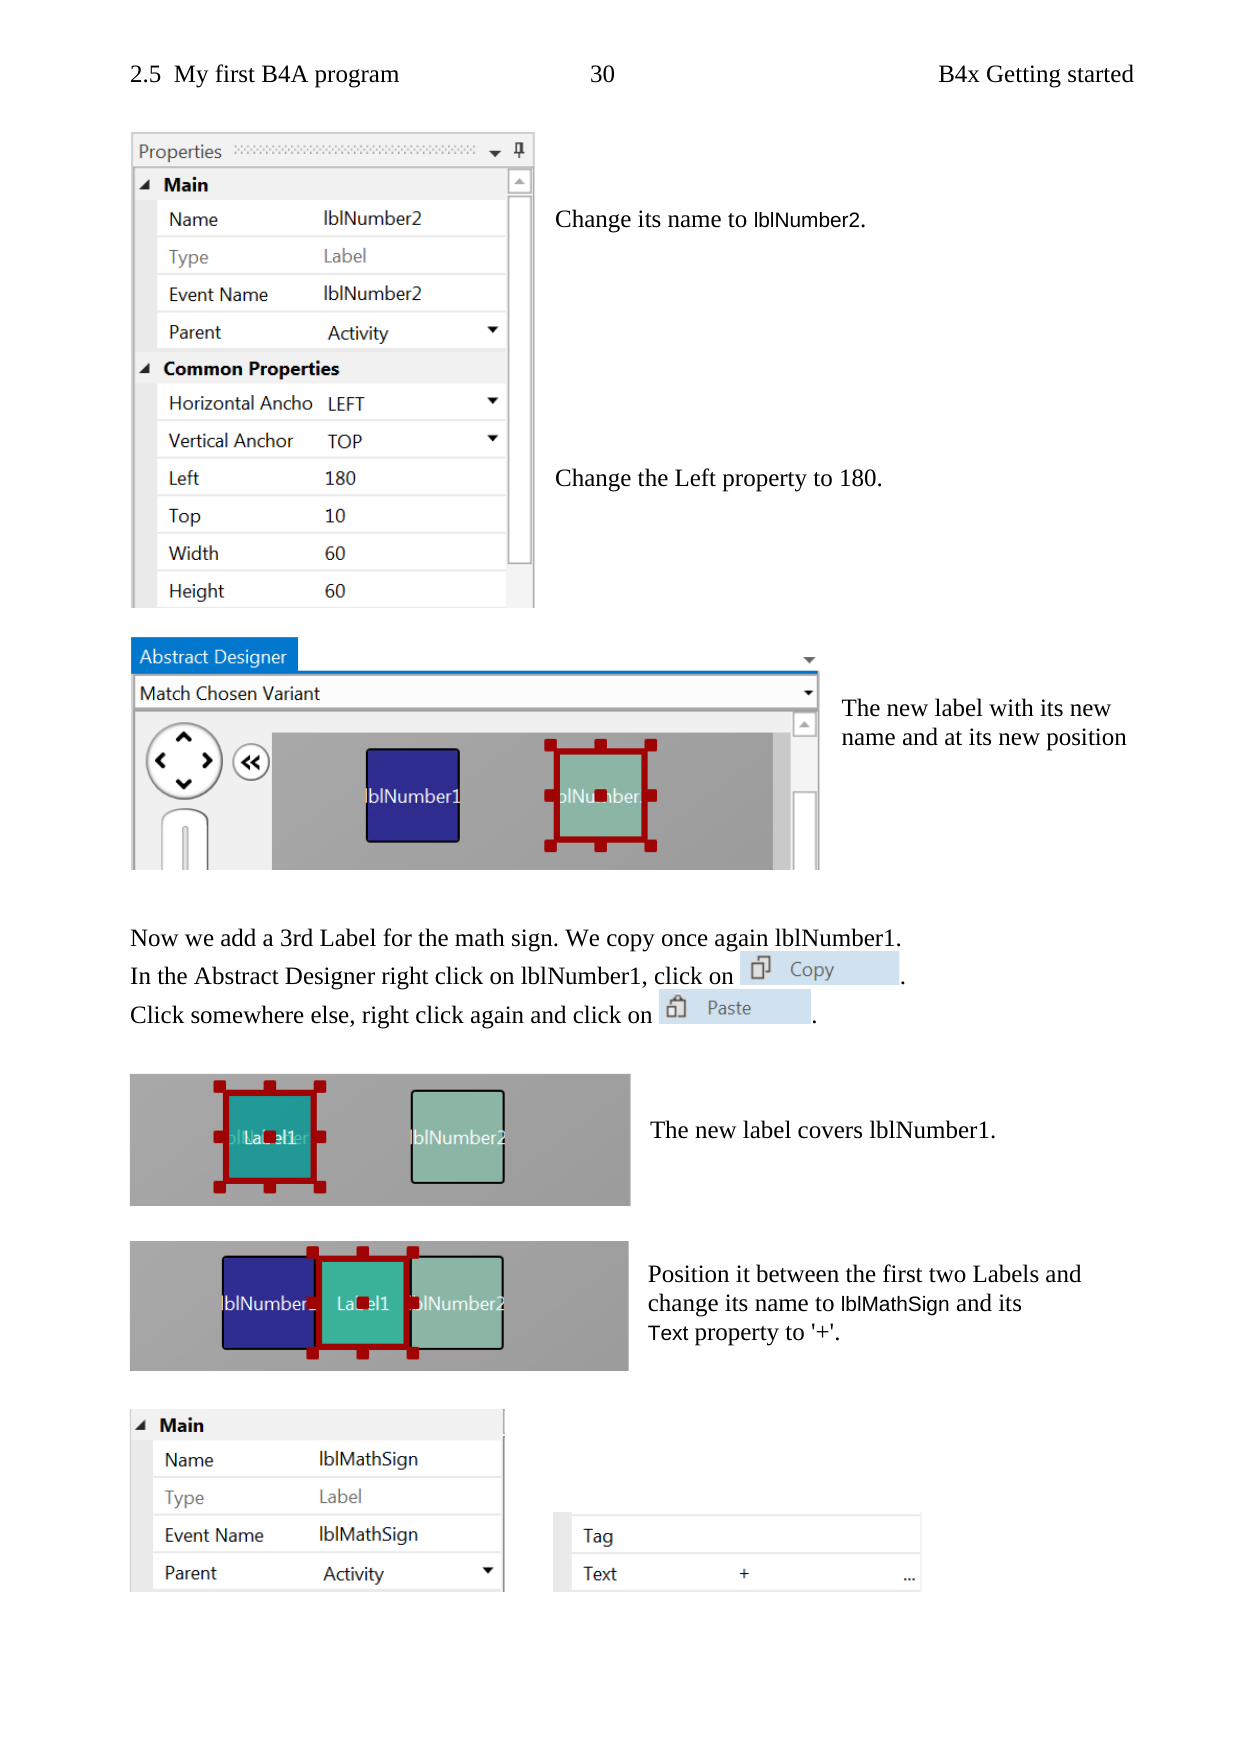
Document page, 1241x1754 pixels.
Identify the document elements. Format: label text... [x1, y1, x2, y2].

text Click somewhere else, right click again and click on . [130, 989, 1134, 1029]
picture [129, 635, 823, 870]
text The new label with its new name and at its new position [823, 693, 1134, 751]
text Text property to '+'. [629, 1317, 1134, 1346]
text Position it between the first two Labels and change its name to lblMathSign and its [629, 1259, 1134, 1317]
picture [129, 1409, 505, 1592]
text Now we add a 3rd Label for the math sign. We copy once again lblNumber1. [130, 923, 1134, 952]
picture [129, 1073, 631, 1206]
picture [740, 951, 900, 985]
text Change its name to lblNumber2. [537, 204, 1134, 233]
picture [129, 1241, 629, 1371]
picture [129, 132, 537, 608]
text The new label covers lblNumber1. [631, 1116, 1134, 1144]
picture [658, 989, 811, 1024]
text Change the Left property to 180. [537, 463, 1134, 492]
text In the Abstract Designer right click on lblNumber1, click on . [130, 952, 1134, 989]
picture [552, 1512, 923, 1592]
